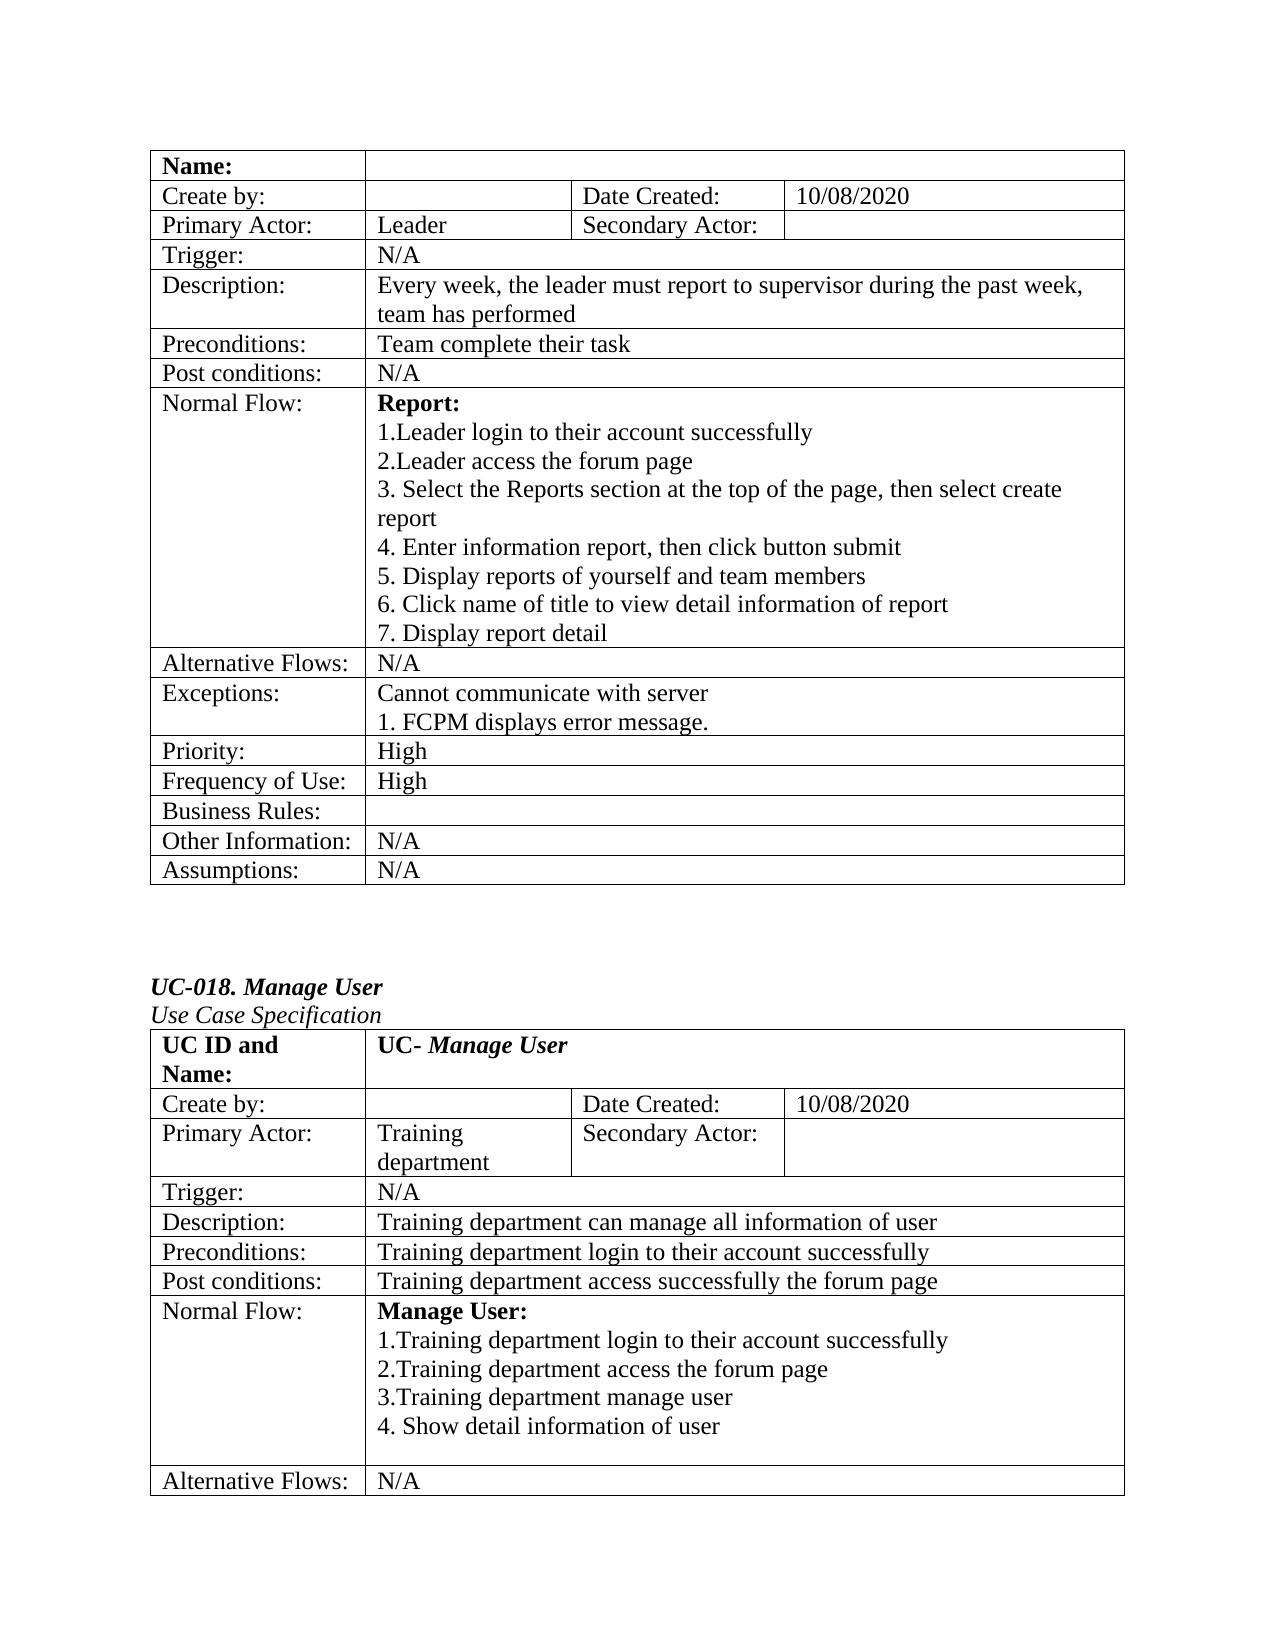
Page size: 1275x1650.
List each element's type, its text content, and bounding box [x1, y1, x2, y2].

table_cell High [366, 766, 1124, 795]
table_cell Date Created: [572, 1089, 784, 1117]
table_cell Training department access successfully the forum page [366, 1266, 1124, 1295]
table_cell High [366, 736, 1124, 765]
table_cell Training department login to their account successfully [366, 1237, 1124, 1265]
table_cell Description: [151, 270, 365, 328]
table_cell Training department [366, 1119, 571, 1176]
table_cell Alternative Flows: [151, 648, 365, 677]
table_cell Primary Actor: [151, 211, 365, 239]
table_cell N/A [366, 1466, 1124, 1495]
table_cell Create by: [151, 181, 365, 209]
table_cell Trigger: [151, 1177, 365, 1206]
table_cell Team complete their task [366, 329, 1124, 357]
table_cell Secondary Actor: [572, 1119, 784, 1176]
table_cell Preconditions: [151, 1237, 365, 1265]
table_cell Normal Flow: [151, 388, 365, 647]
text Use Case Specification [150, 1000, 1125, 1029]
table_cell Date Created: [572, 181, 784, 209]
table_cell N/A [366, 648, 1124, 677]
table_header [366, 151, 1124, 180]
table_cell Post conditions: [151, 359, 365, 387]
table_cell Leader [366, 211, 571, 239]
table_cell Cannot communicate with server 1. FCPM displays error message. [366, 678, 1124, 735]
table_cell N/A [366, 359, 1124, 387]
table_cell [785, 211, 1124, 239]
table_header UC ID and Name: [151, 151, 365, 180]
table_cell N/A [366, 240, 1124, 269]
table_cell N/A [366, 1177, 1124, 1206]
table_cell Report: 1.Leader login to their account successfully 2.Leader access the forum page 3. Select the Reports section at the top of the page, then select create report 4. Enter information report, then click button submit 5. Display reports of yourself and team members 6. Click name of title to view detail information of report 7. Display report detail [366, 388, 1124, 647]
table_cell N/A [366, 826, 1124, 854]
table_header UC ID and Name: [151, 1030, 365, 1088]
table_cell 10/08/2020 [785, 181, 1124, 209]
table_cell Other Information: [151, 826, 365, 854]
table_cell 10/08/2020 [785, 1089, 1124, 1117]
table_cell Primary Actor: [151, 1119, 365, 1176]
table_cell Alternative Flows: [151, 1466, 365, 1495]
table_cell Frequency of Use: [151, 766, 365, 795]
table_cell [366, 796, 1124, 825]
table_cell Create by: [151, 1089, 365, 1117]
table_cell [366, 1089, 571, 1117]
table_cell [785, 1119, 1124, 1176]
table_cell Trigger: [151, 240, 365, 269]
table_cell Description: [151, 1207, 365, 1236]
table_cell Business Rules: [151, 796, 365, 825]
table_cell Secondary Actor: [572, 211, 784, 239]
table_cell Every week, the leader must report to supervisor during the past week, team has performed [366, 270, 1124, 328]
table_cell Training department can manage all information of user [366, 1207, 1124, 1236]
table_cell Post conditions: [151, 1266, 365, 1295]
table_cell Assumptions: [151, 856, 365, 884]
table_cell Preconditions: [151, 329, 365, 357]
table_cell Exceptions: [151, 678, 365, 735]
table_cell [366, 181, 571, 209]
table_cell Normal Flow: [151, 1296, 365, 1465]
table_cell Priority: [151, 736, 365, 765]
table_header UC- Manage User [366, 1030, 1124, 1088]
table_cell N/A [366, 856, 1124, 884]
table_cell Manage User: 1.Training department login to their account successfully 2.Training department access the forum page 3.Training department manage user 4. Show detail information of user [366, 1296, 1124, 1465]
text UC-018. Manage User [150, 972, 1125, 1000]
